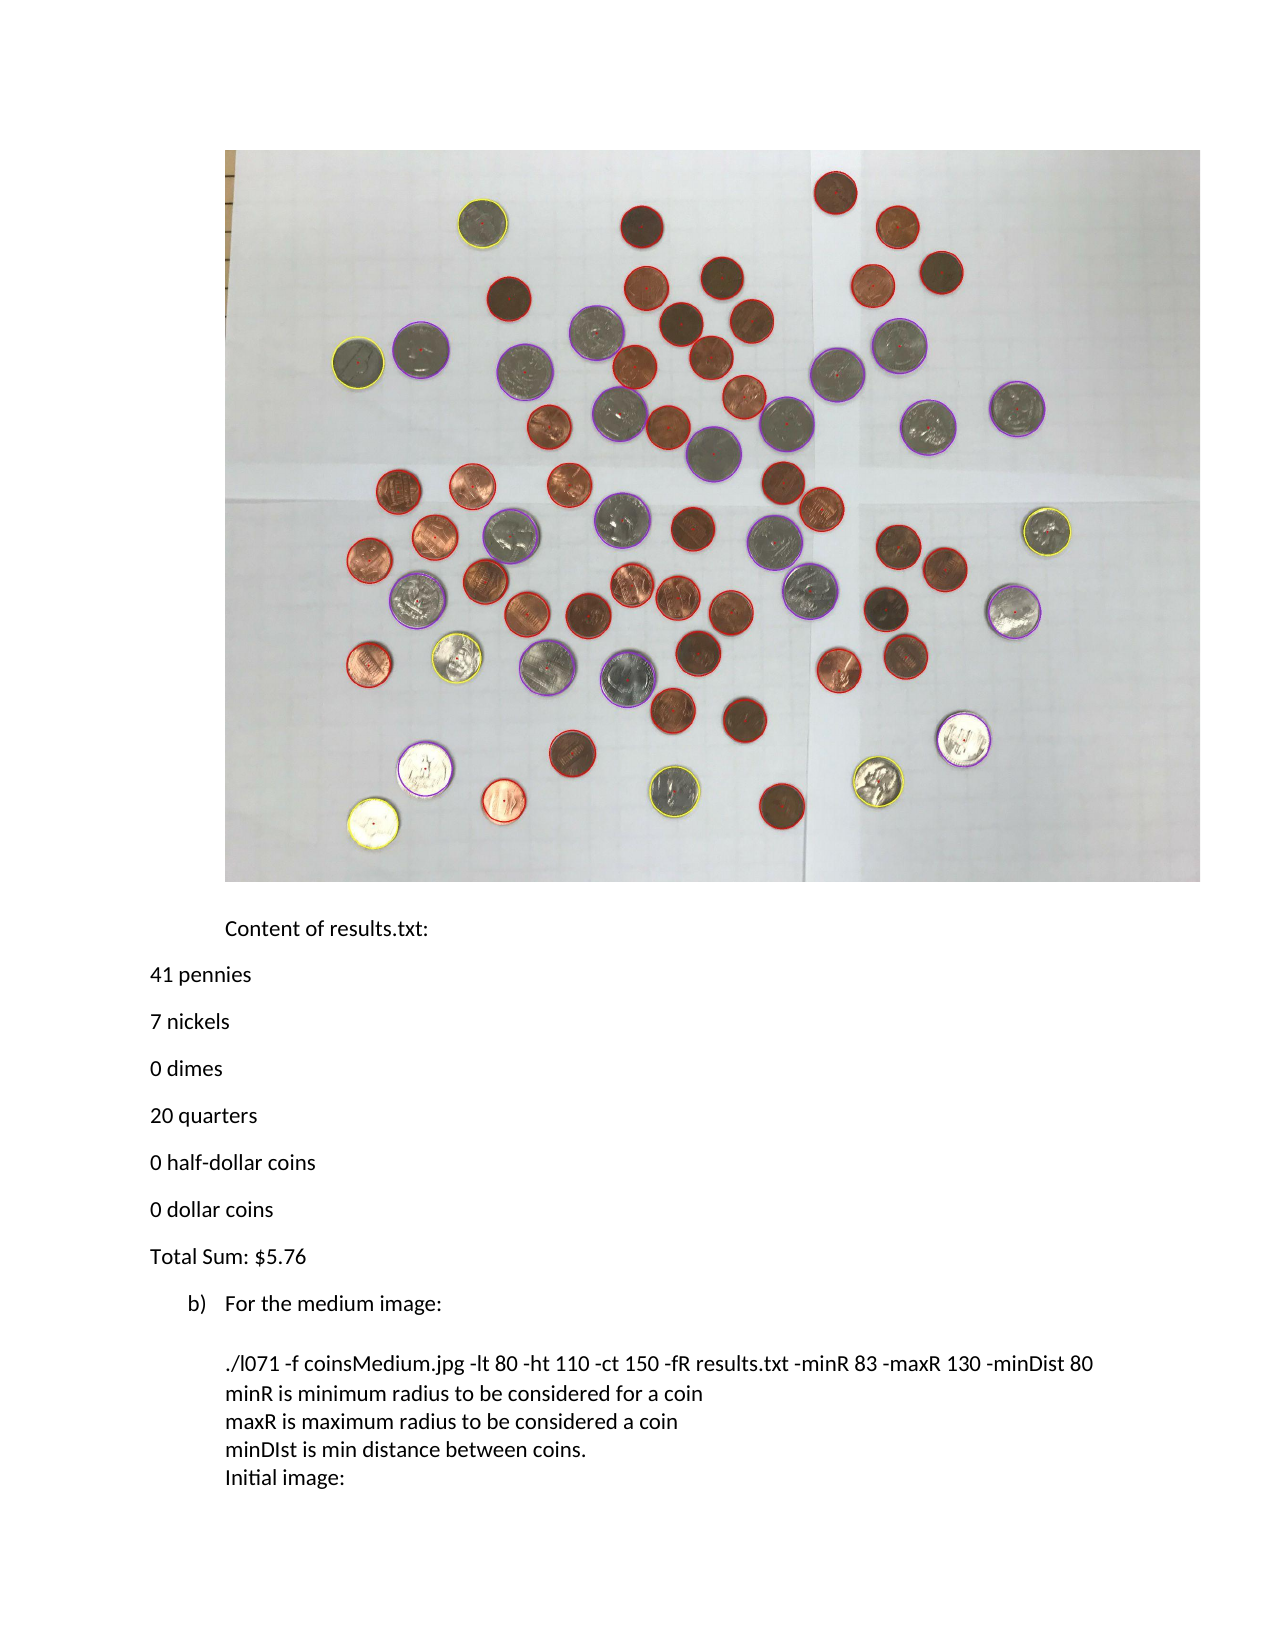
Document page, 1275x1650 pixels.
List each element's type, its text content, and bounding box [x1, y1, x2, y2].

picture [225, 150, 1200, 882]
text 0 dollar coins [150, 1195, 1125, 1223]
text Content of results.txt: [225, 914, 1125, 942]
text Total Sum: $5.76 [150, 1242, 1125, 1270]
text ./l071 -f coinsMedium.jpg -lt 80 -ht 110 -ct 150 -fR results.txt -minR 83 -maxR 130 -minDist 80 [225, 1349, 1125, 1377]
text 0 dimes [150, 1054, 1125, 1082]
text 0 half-dollar coins [150, 1148, 1125, 1176]
text Initial image: [225, 1463, 1125, 1491]
list For the medium image: [187, 1289, 1125, 1317]
text 7 nickels [150, 1007, 1125, 1035]
text 41 pennies [150, 961, 1125, 988]
text maxR is maximum radius to be considered a coin [225, 1407, 1125, 1435]
text minDIst is min distance between coins. [225, 1435, 1125, 1463]
text minR is minimum radius to be considered for a coin [225, 1379, 1125, 1407]
text 20 quarters [150, 1101, 1125, 1129]
